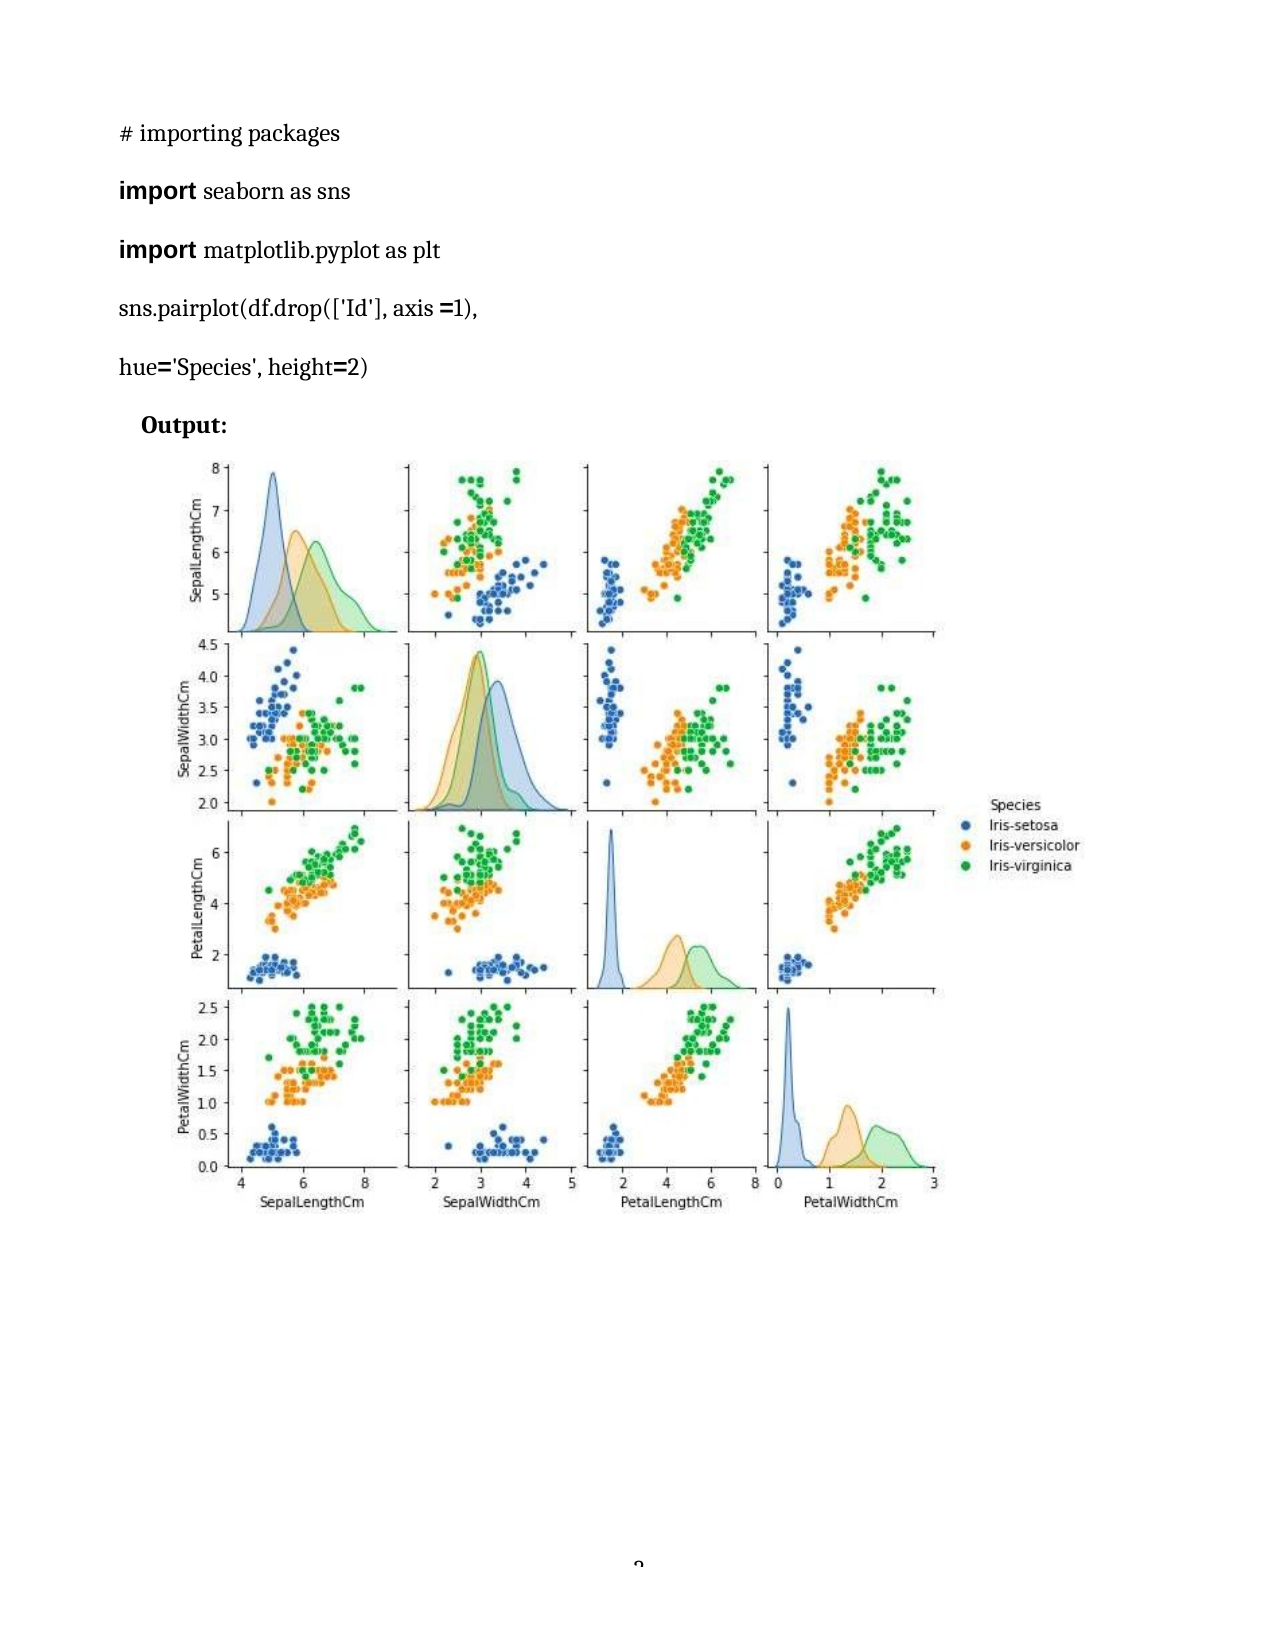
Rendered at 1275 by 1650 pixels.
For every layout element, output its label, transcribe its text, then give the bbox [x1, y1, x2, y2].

text import matplotlib.pyplot as plt sns.pairplot(df.drop(['Id'], axis =1), hue='Species', height=2) [118, 234, 497, 381]
subtitle Output: [118, 411, 1181, 440]
picture [170, 460, 1085, 1214]
text # importing packages [118, 118, 1181, 147]
text import seaborn as sns [118, 176, 1181, 206]
